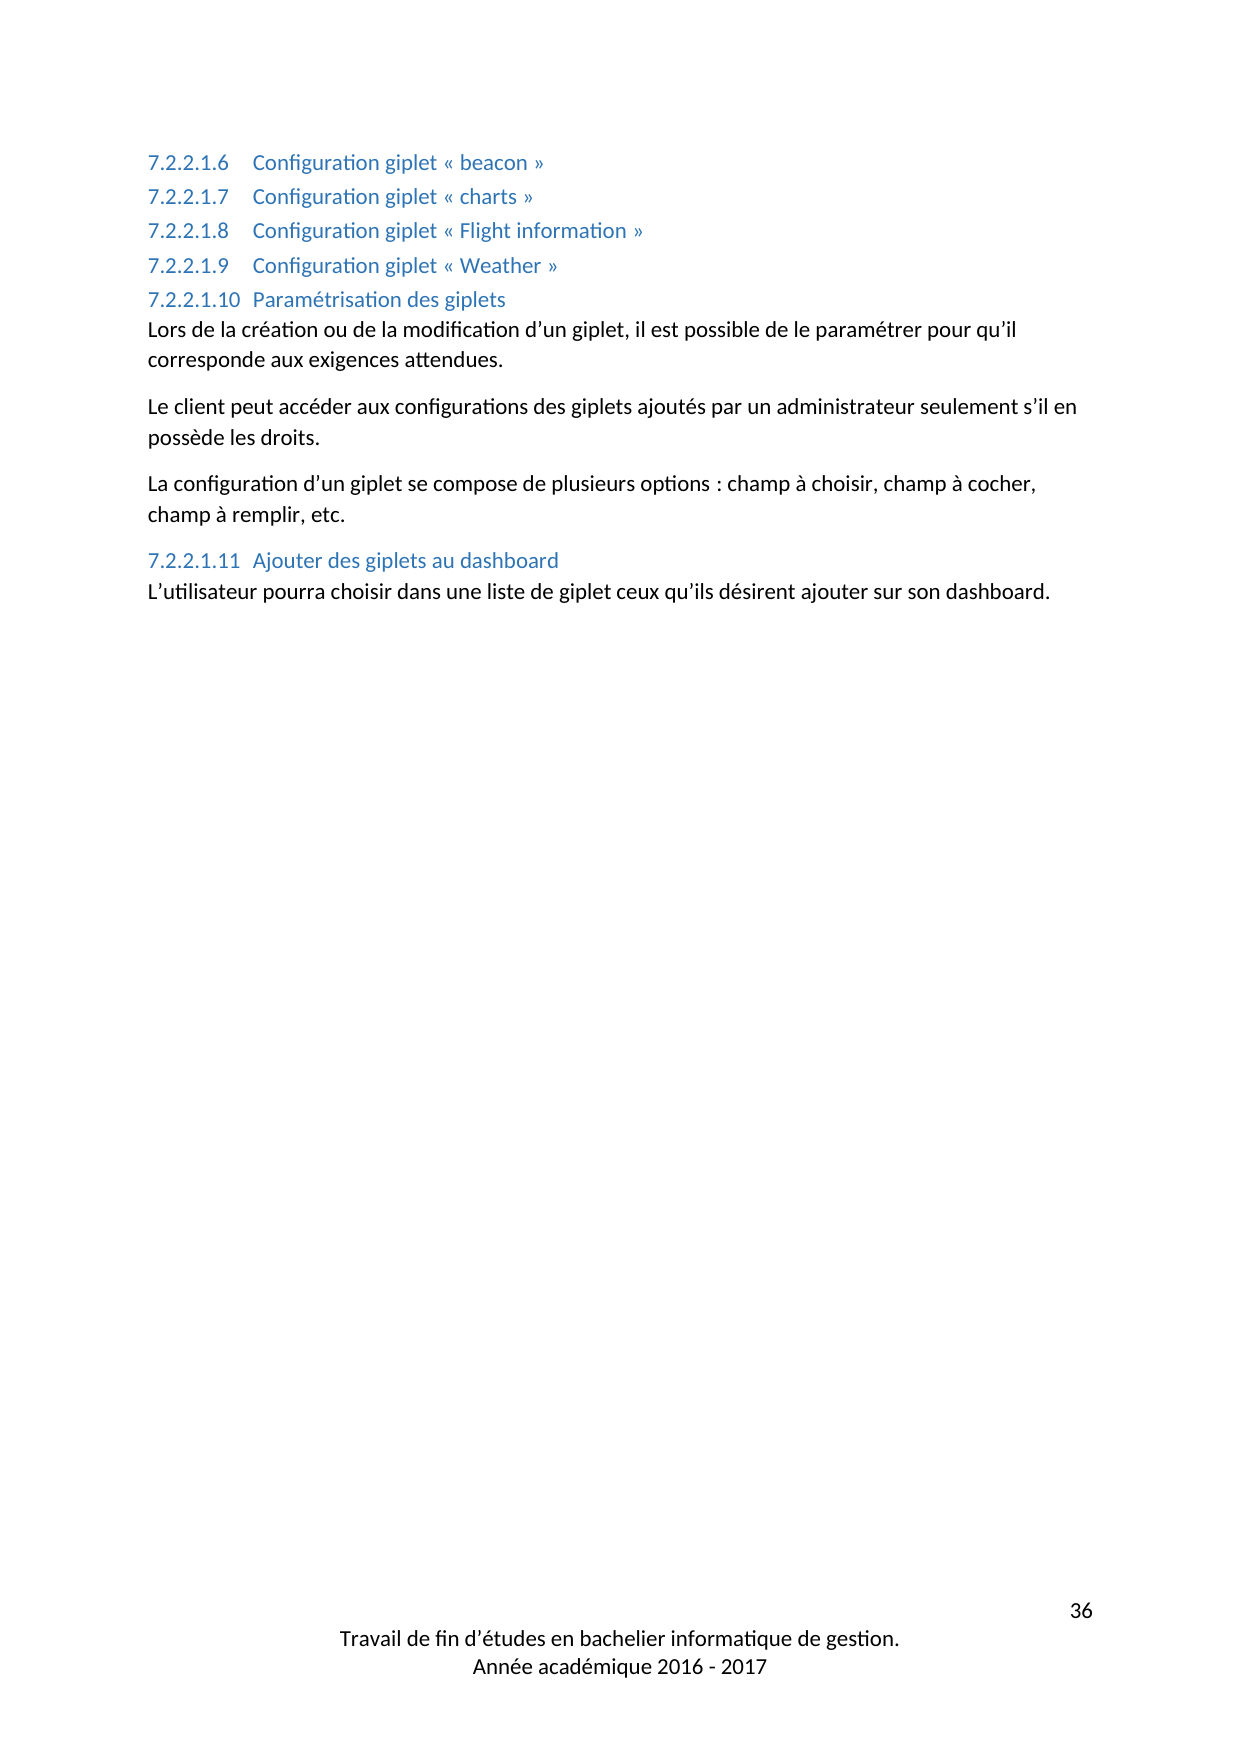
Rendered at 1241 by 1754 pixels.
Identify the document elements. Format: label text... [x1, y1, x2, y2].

text La configuration d’un giplet se compose de plusieurs options : champ à choisir, champ à cocher, champ à remplir, etc. [148, 469, 1093, 528]
subtitle Ajouter des giplets au dashboard [148, 547, 1093, 574]
subtitle Configuration giplet « charts » [148, 182, 1093, 210]
subtitle Configuration giplet « Flight information » [148, 216, 1093, 244]
text Lors de la création ou de la modification d’un giplet, il est possible de le paramétrer pour qu’il corresponde aux exigences attendues. [148, 315, 1093, 373]
subtitle Paramétrisation des giplets [148, 285, 1093, 313]
subtitle Configuration giplet « beacon » [148, 148, 1093, 176]
subtitle Configuration giplet « Weather » [148, 251, 1093, 279]
text L’utilisateur pourra choisir dans une liste de giplet ceux qu’ils désirent ajouter sur son dashboard. [148, 577, 1093, 605]
text Le client peut accéder aux configurations des giplets ajoutés par un administrateur seulement s’il en possède les droits. [148, 392, 1093, 451]
